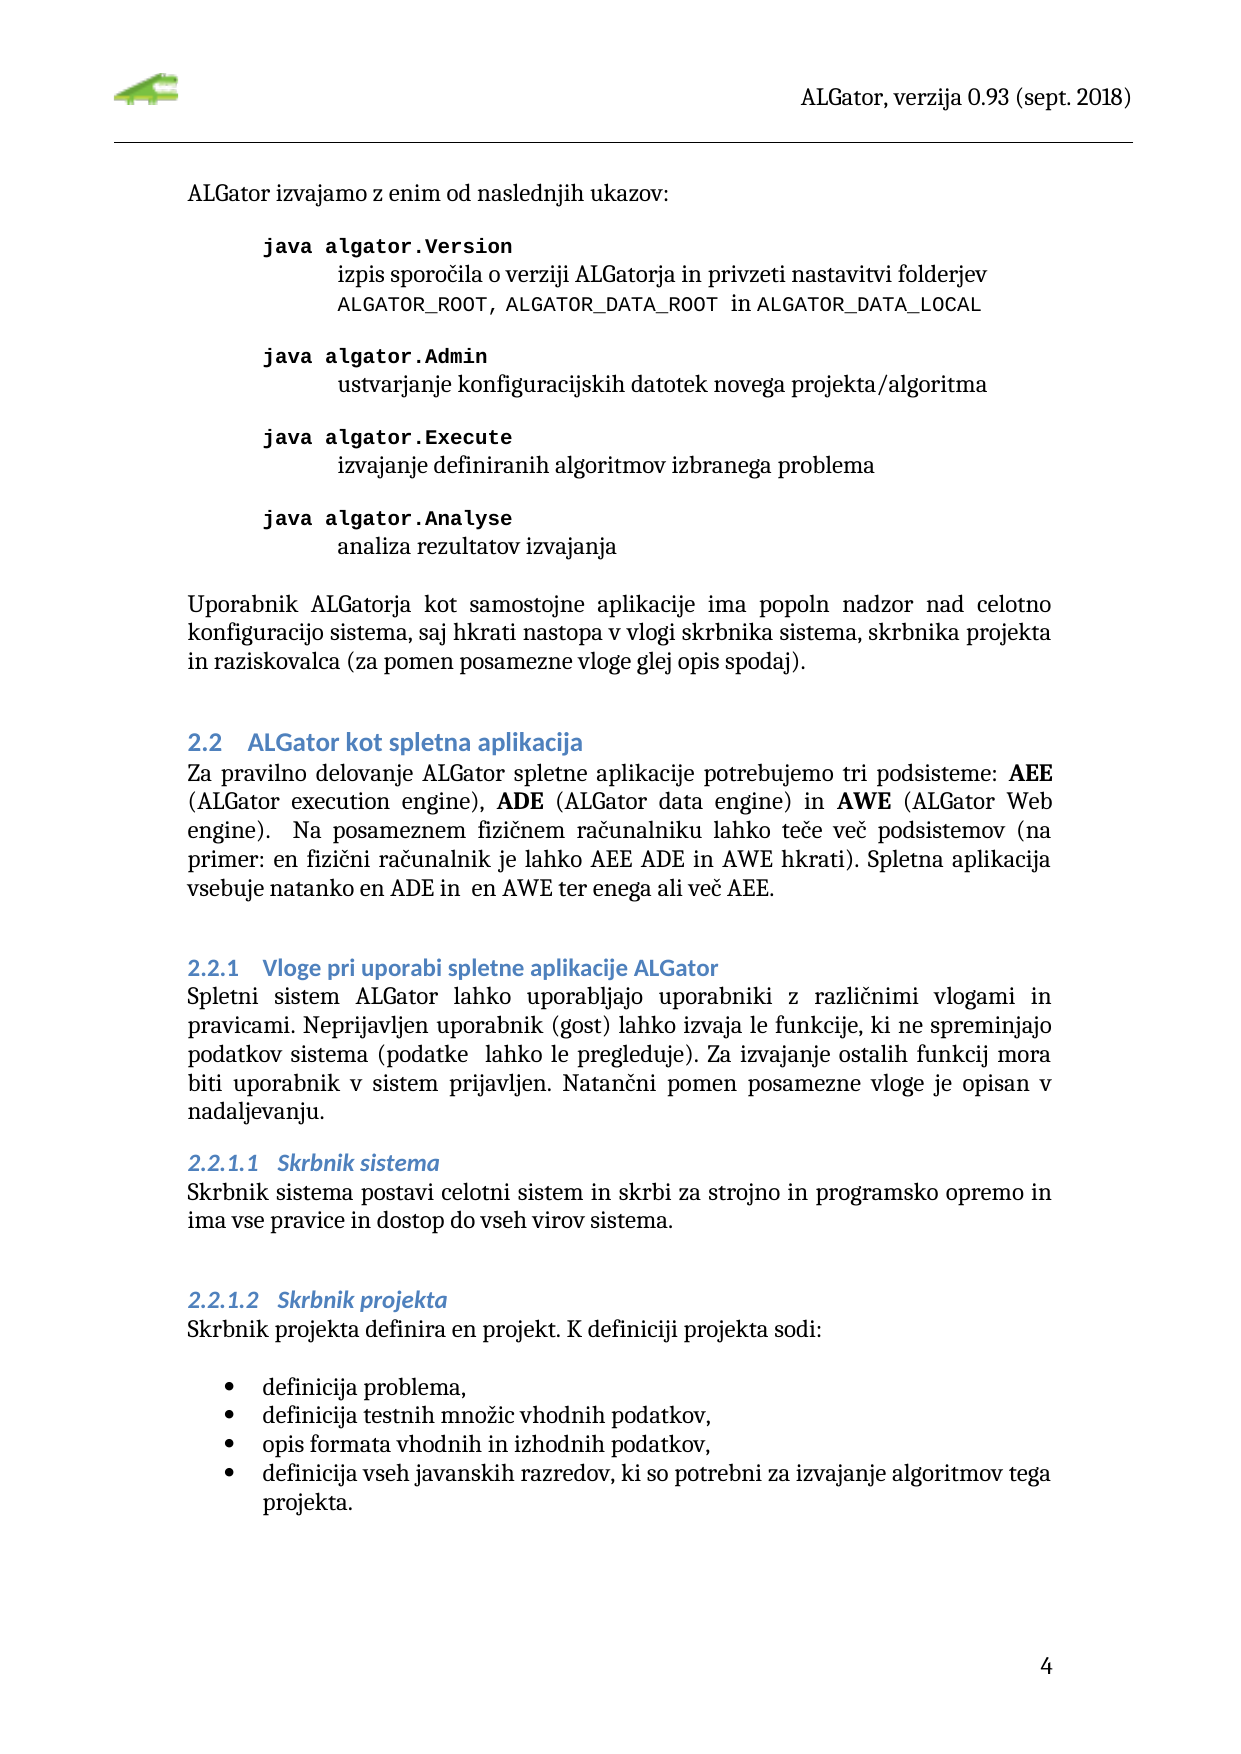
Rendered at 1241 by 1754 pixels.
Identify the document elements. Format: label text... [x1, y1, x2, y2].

subtitle Skrbnik projekta [187, 1284, 1053, 1315]
text java algator.Analyse [187, 508, 1053, 532]
text ustvarjanje konfiguracijskih datotek novega projekta/algoritma [187, 370, 1053, 398]
text izpis sporočila o verziji ALGatorja in privzeti nastavitvi folderjev [187, 260, 1053, 289]
text Za pravilno delovanje ALGator spletne aplikacije potrebujemo tri podsisteme: AEE (ALGator execution engine), ADE (ALGator data engine) in AWE (ALGator Web engine). Na posameznem fizičnem računalniku lahko teče več podsistemov (na primer: en fizični računalnik je lahko AEE ADE in AWE hkrati). Spletna aplikacija vsebuje natanko en ADE in en AWE ter enega ali več AEE. [187, 758, 1053, 902]
subtitle Skrbnik sistema [187, 1147, 1053, 1177]
text Uporabnik ALGatorja kot samostojne aplikacije ima popoln nadzor nad celotno konfiguracijo sistema, saj hkrati nastopa v vlogi skrbnika sistema, skrbnika projekta in raziskovalca (za pomen posamezne vloge glej opis spodaj). [187, 589, 1053, 676]
text Skrbnik projekta definira en projekt. K definiciji projekta sodi: [187, 1315, 1053, 1344]
text ALGator izvajamo z enim od naslednjih ukazov: [187, 179, 1053, 207]
text Skrbnik sistema postavi celotni sistem in skrbi za strojno in programsko opremo in ima vse pravice in dostop do vseh virov sistema. [187, 1177, 1053, 1235]
text java algator.Execute [187, 427, 1053, 451]
picture [113, 73, 179, 105]
list definicija testnih množic vhodnih podatkov, [225, 1401, 1053, 1430]
text java algator.Version [187, 236, 1053, 260]
text izvajanje definiranih algoritmov izbranega problema [187, 451, 1053, 480]
text Spletni sistem ALGator lahko uporabljajo uporabniki z različnimi vlogami in pravicami. Neprijavljen uporabnik (gost) lahko izvaja le funkcije, ki ne spreminjajo podatkov sistema (podatke lahko le pregleduje). Za izvajanje ostalih funkcij mora biti uporabnik v sistem prijavljen. Natančni pomen posamezne vloge je opisan v nadaljevanju. [187, 982, 1053, 1126]
list opis formata vhodnih in izhodnih podatkov, [225, 1430, 1053, 1459]
text analiza rezultatov izvajanja [187, 532, 1053, 561]
subtitle ALGator kot spletna aplikacija [187, 725, 1053, 758]
text java algator.Admin [187, 346, 1053, 370]
list definicija problema, [225, 1372, 1053, 1401]
text ALGATOR_ROOT, ALGATOR_DATA_ROOT in ALGATOR_DATA_LOCAL [262, 289, 1053, 317]
subtitle Vloge pri uporabi spletne aplikacije ALGator [187, 952, 1053, 982]
list definicija vseh javanskih razredov, ki so potrebni za izvajanje algoritmov tega projekta. [225, 1459, 1053, 1516]
